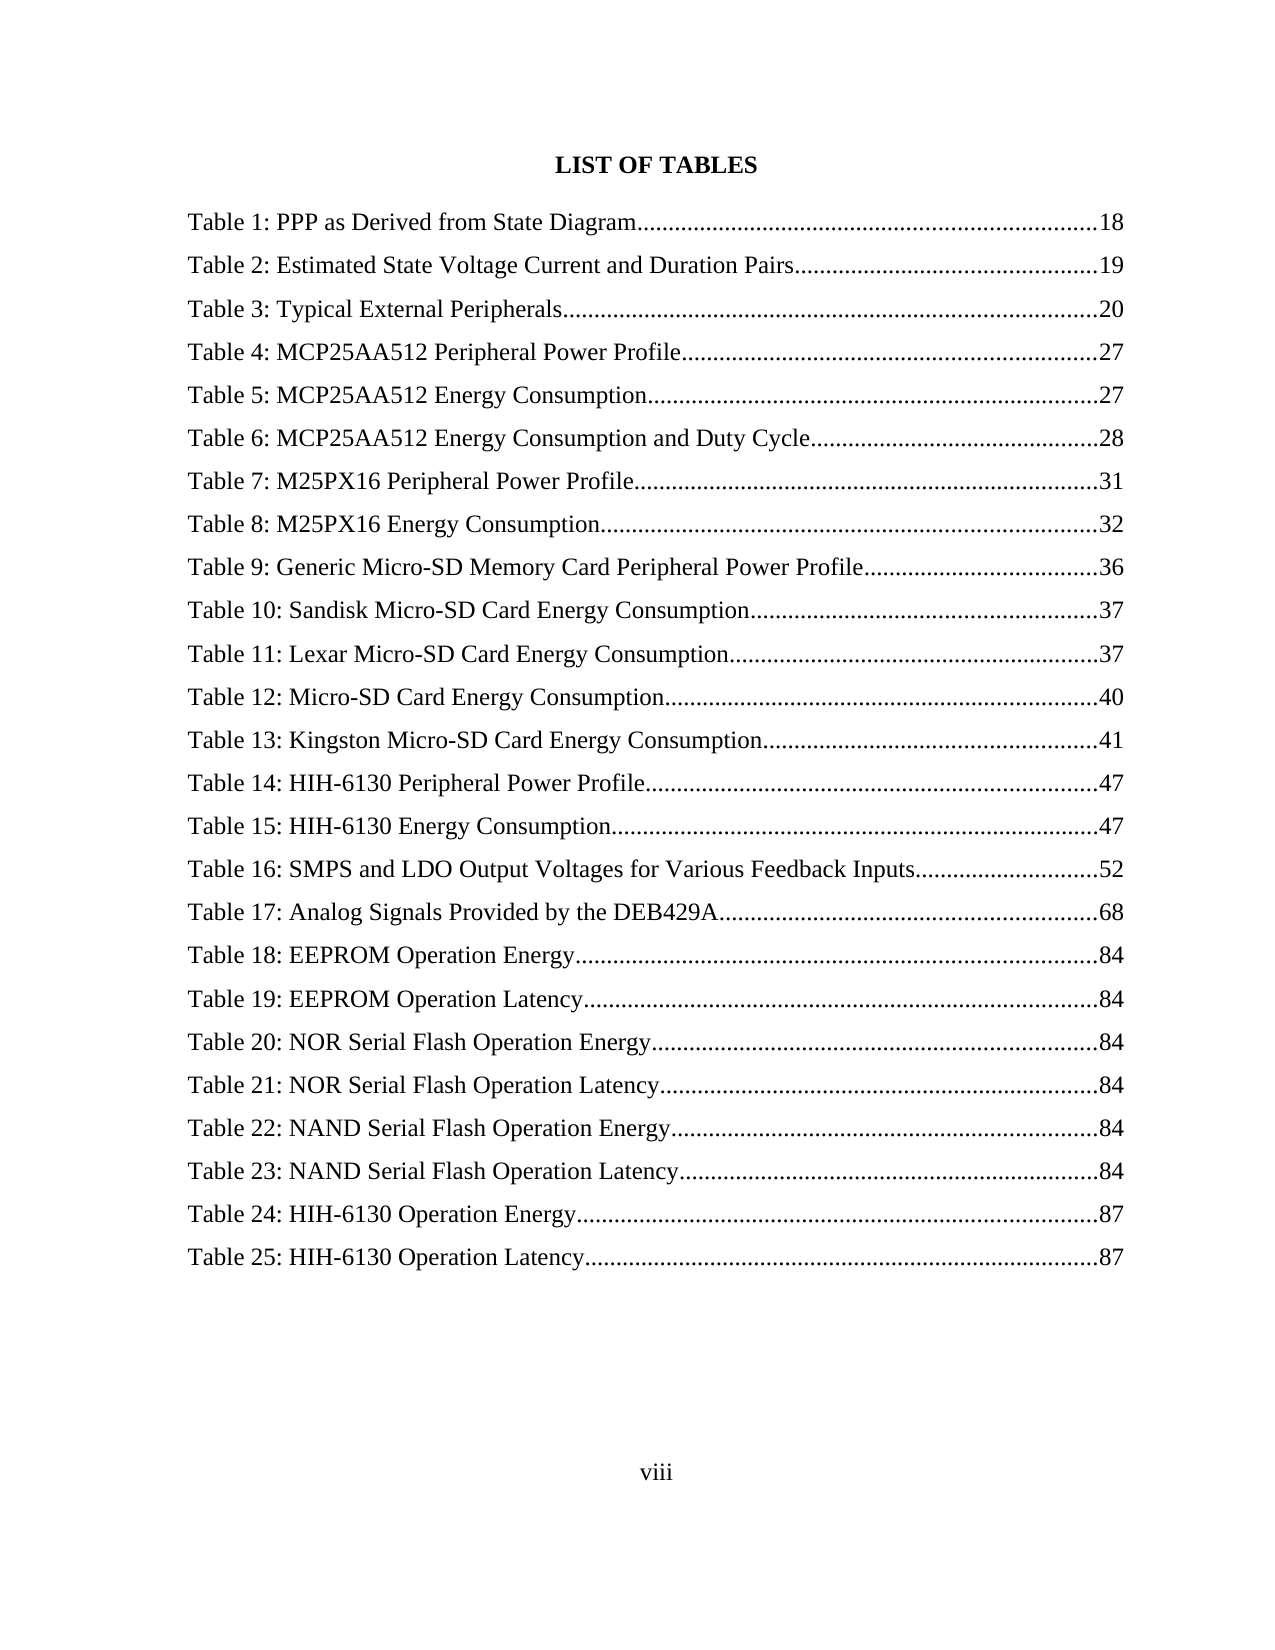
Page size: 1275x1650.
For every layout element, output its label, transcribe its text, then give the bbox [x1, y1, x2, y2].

text Table 15: HIH-6130 Energy Consumption 47 [187, 811, 1125, 840]
text Table 5: MCP25AA512 Energy Consumption 27 [187, 380, 1125, 409]
text Table 3: Typical External Peripherals 20 [187, 294, 1125, 322]
text Table 11: Lexar Micro-SD Card Energy Consumption 37 [187, 639, 1125, 667]
text Table 2: Estimated State Voltage Current and Duration Pairs 19 [187, 251, 1125, 279]
text Table 13: Kingston Micro-SD Card Energy Consumption 41 [187, 725, 1125, 754]
text Table 16: SMPS and LDO Output Voltages for Various Feedback Inputs 52 [187, 854, 1125, 883]
text Table 6: MCP25AA512 Energy Consumption and Duty Cycle 28 [187, 423, 1125, 452]
text Table 17: Analog Signals Provided by the DEB429A 68 [187, 897, 1125, 926]
text Table 25: HIH-6130 Operation Latency 87 [187, 1242, 1125, 1271]
text Table 10: Sandisk Micro-SD Card Energy Consumption 37 [187, 596, 1125, 624]
text Table 8: M25PX16 Energy Consumption 32 [187, 509, 1125, 538]
text Table 19: EEPROM Operation Latency 84 [187, 984, 1125, 1012]
text Table 24: HIH-6130 Operation Energy 87 [187, 1199, 1125, 1228]
text Table 12: Micro-SD Card Energy Consumption 40 [187, 682, 1125, 711]
text Table 18: EEPROM Operation Energy 84 [187, 941, 1125, 969]
text Table 23: NAND Serial Flash Operation Latency 84 [187, 1156, 1125, 1185]
text Table 14: HIH-6130 Peripheral Power Profile 47 [187, 768, 1125, 797]
text Table 22: NAND Serial Flash Operation Energy 84 [187, 1113, 1125, 1142]
text Table 21: NOR Serial Flash Operation Latency 84 [187, 1070, 1125, 1099]
text Table 20: NOR Serial Flash Operation Energy 84 [187, 1027, 1125, 1056]
text Table 7: M25PX16 Peripheral Power Profile 31 [187, 466, 1125, 495]
text Table 4: MCP25AA512 Peripheral Power Profile 27 [187, 337, 1125, 366]
text LIST OF TABLES [187, 150, 1125, 179]
text Table 1: PPP as Derived from State Diagram 18 [187, 207, 1125, 236]
text Table 9: Generic Micro-SD Memory Card Peripheral Power Profile 36 [187, 552, 1125, 581]
